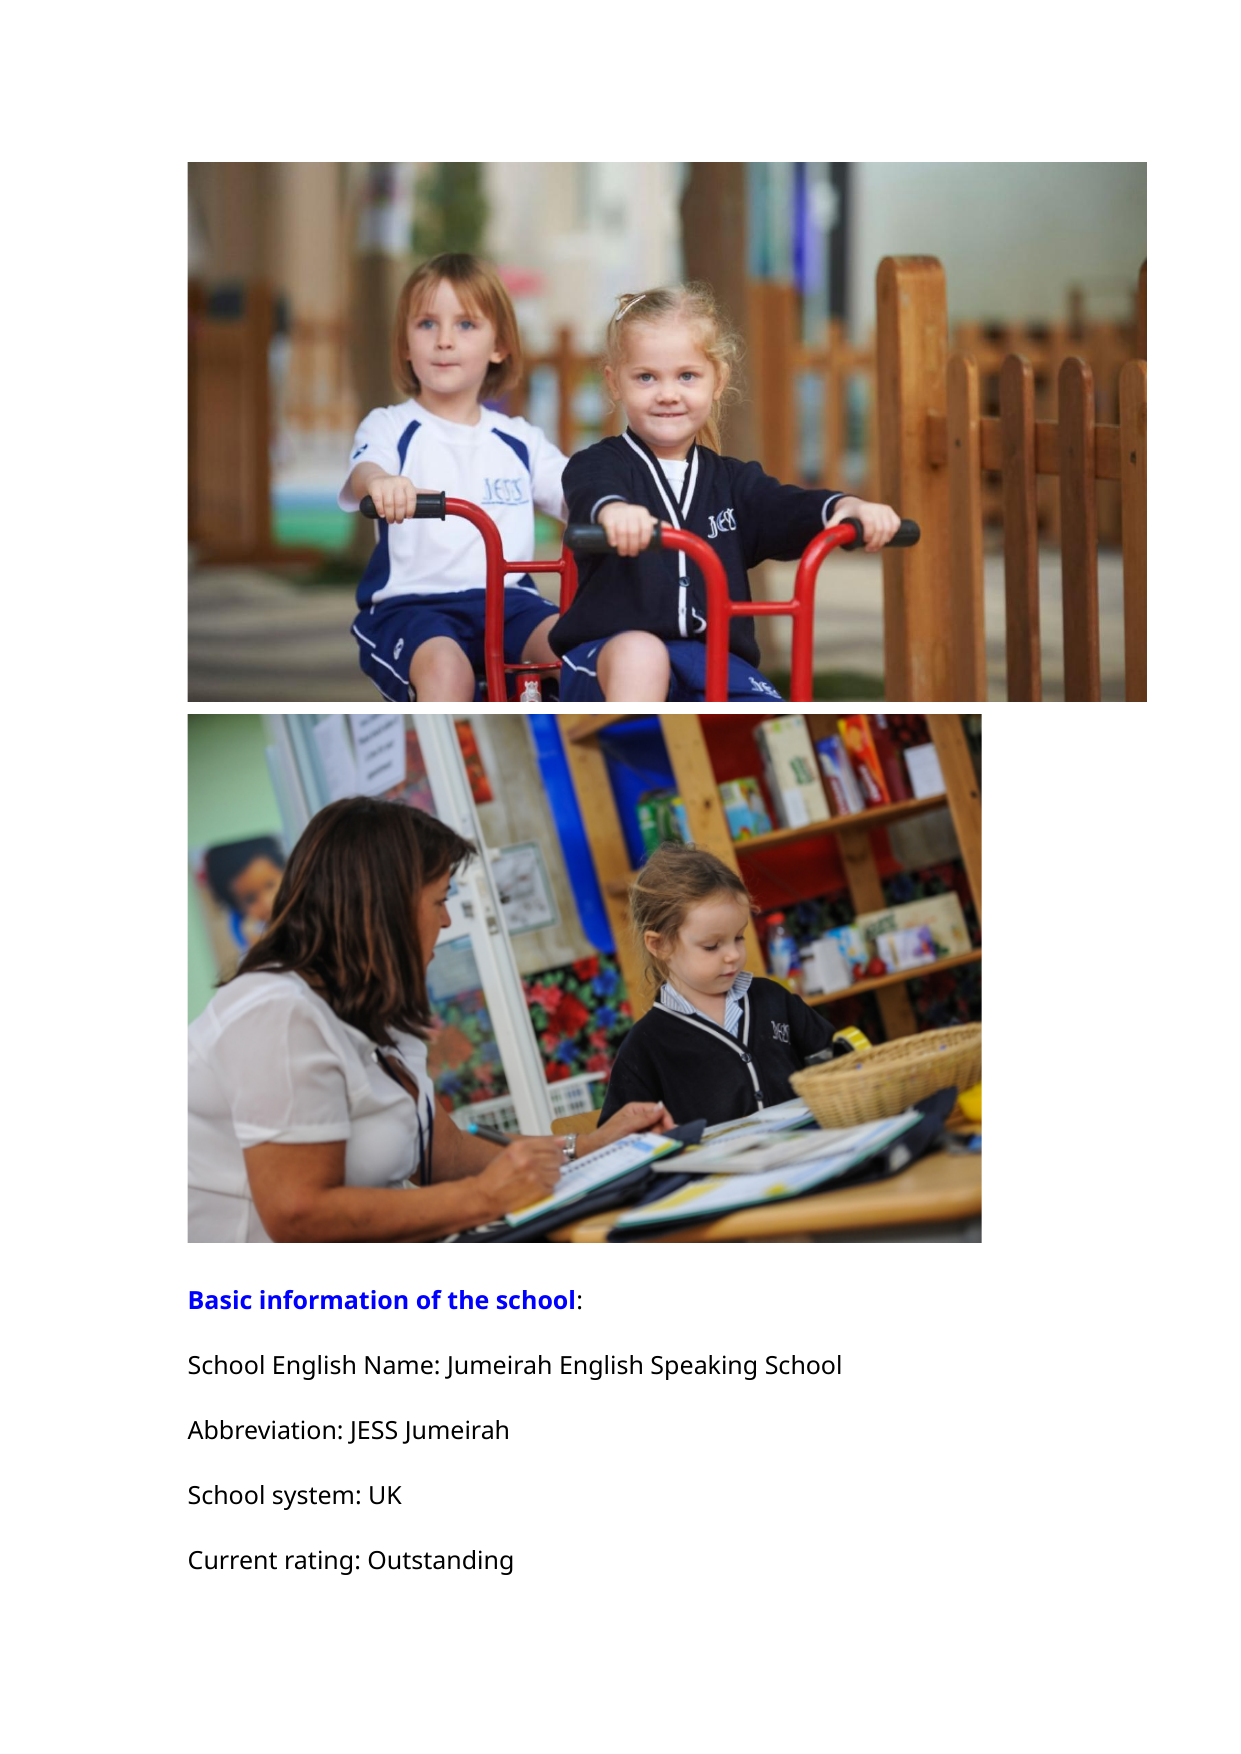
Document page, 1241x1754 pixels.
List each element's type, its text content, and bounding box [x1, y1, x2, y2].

text Current rating: Outstanding [187, 1527, 1053, 1592]
text School English Name: Jumeirah English Speaking School [187, 1332, 1053, 1397]
text Abbreviation: JESS Jumeirah [187, 1397, 1053, 1462]
picture [187, 714, 982, 1243]
picture [187, 162, 1147, 702]
text School system: UK [187, 1462, 1053, 1527]
text Basic information of the school: [187, 1267, 1053, 1332]
